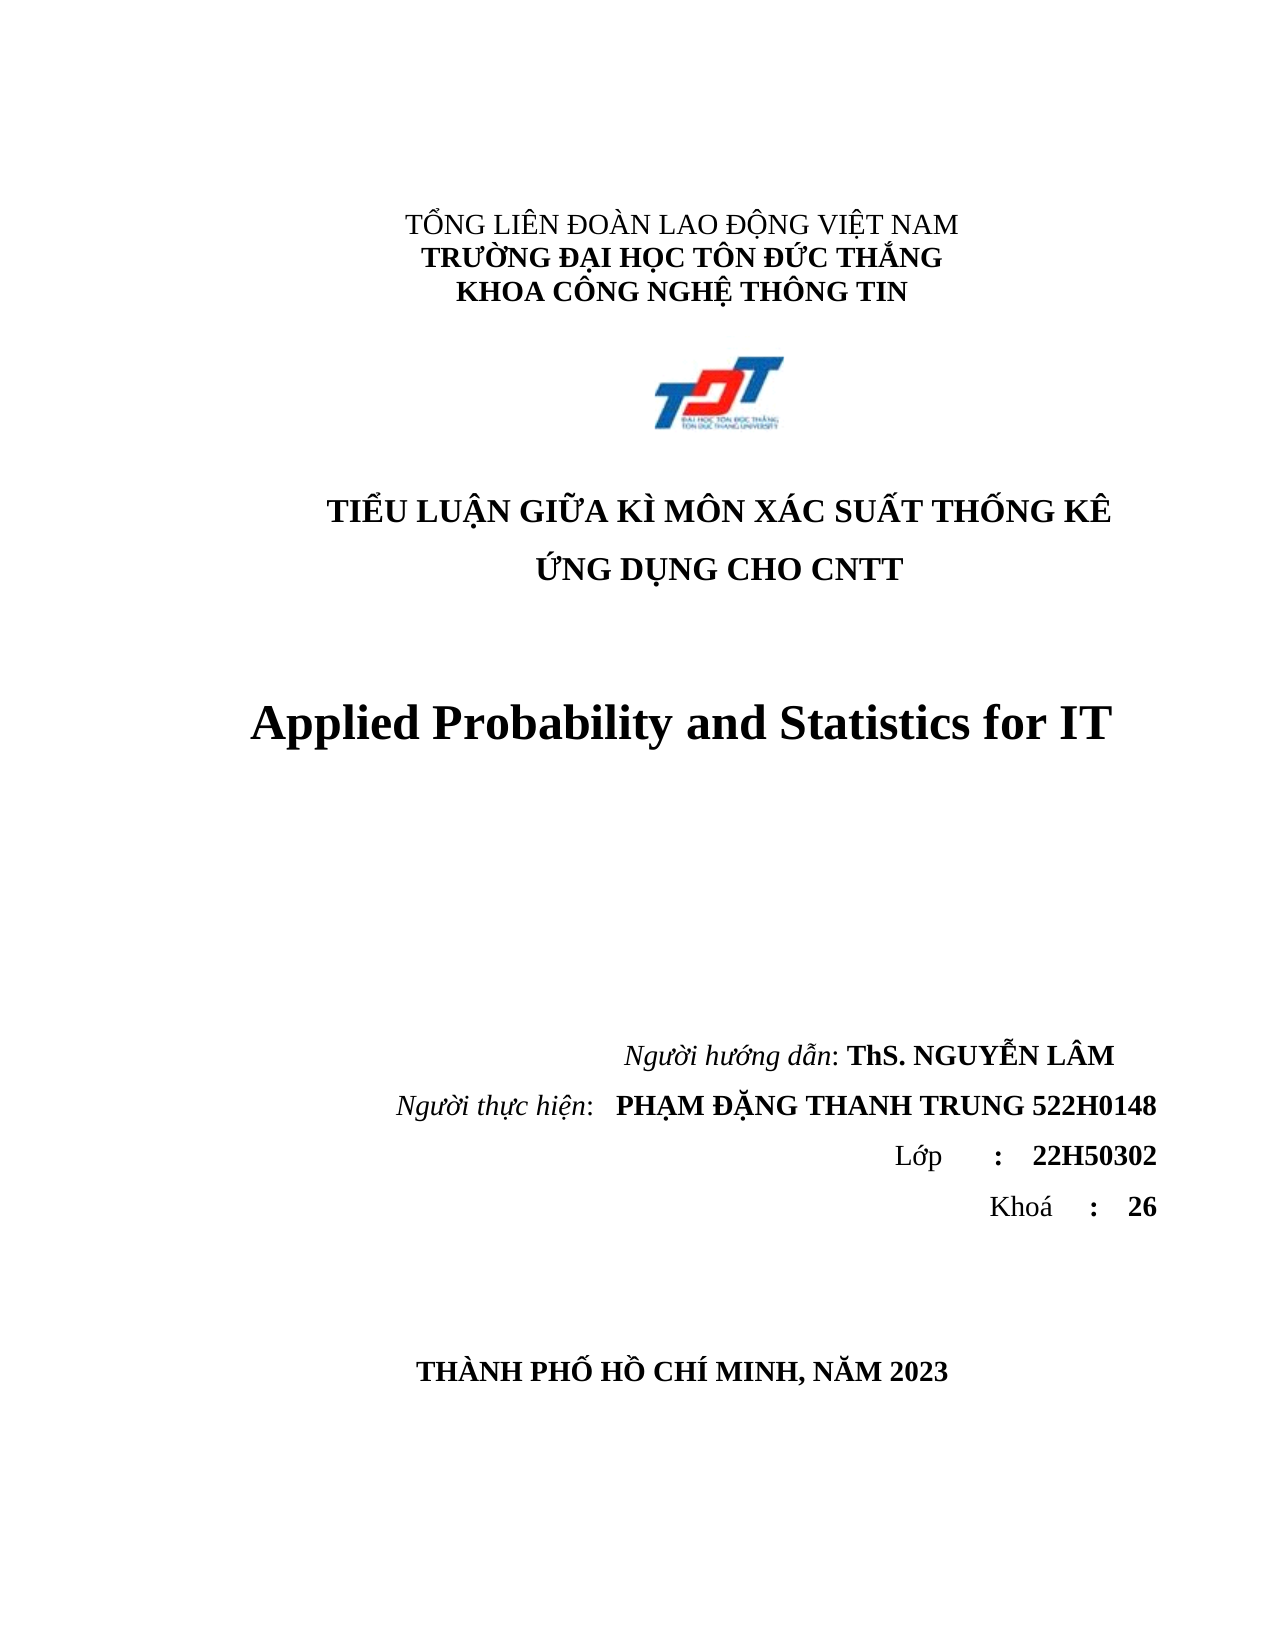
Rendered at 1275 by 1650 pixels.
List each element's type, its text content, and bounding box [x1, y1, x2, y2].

text TRƯỜNG ĐẠI HỌC TÔN ĐỨC THẮNG [207, 240, 1157, 274]
text Lớp : 22H50302 [207, 1138, 1157, 1172]
text ỨNG DỤNG CHO CNTT [207, 549, 1157, 587]
text TỔNG LIÊN ĐOÀN LAO ĐỘNG VIỆT NAM [207, 207, 1157, 240]
picture [654, 336, 785, 458]
text Khoá : 26 [207, 1189, 1157, 1222]
text KHOA CÔNG NGHỆ THÔNG TIN [207, 274, 1157, 307]
text Người hướng dẫn: ThS. NGUYỄN LÂM [582, 1038, 1157, 1071]
text Người thực hiện: PHẠM ĐẶNG THANH TRUNG 522H0148 [207, 1088, 1157, 1122]
text THÀNH PHỐ HỒ CHÍ MINH, NĂM 2023 [207, 1354, 1157, 1388]
text Applied Probability and Statistics for IT [207, 693, 1157, 750]
text TIỂU LUẬN GIỮA KÌ MÔN XÁC SUẤT THỐNG KÊ [207, 492, 1157, 530]
